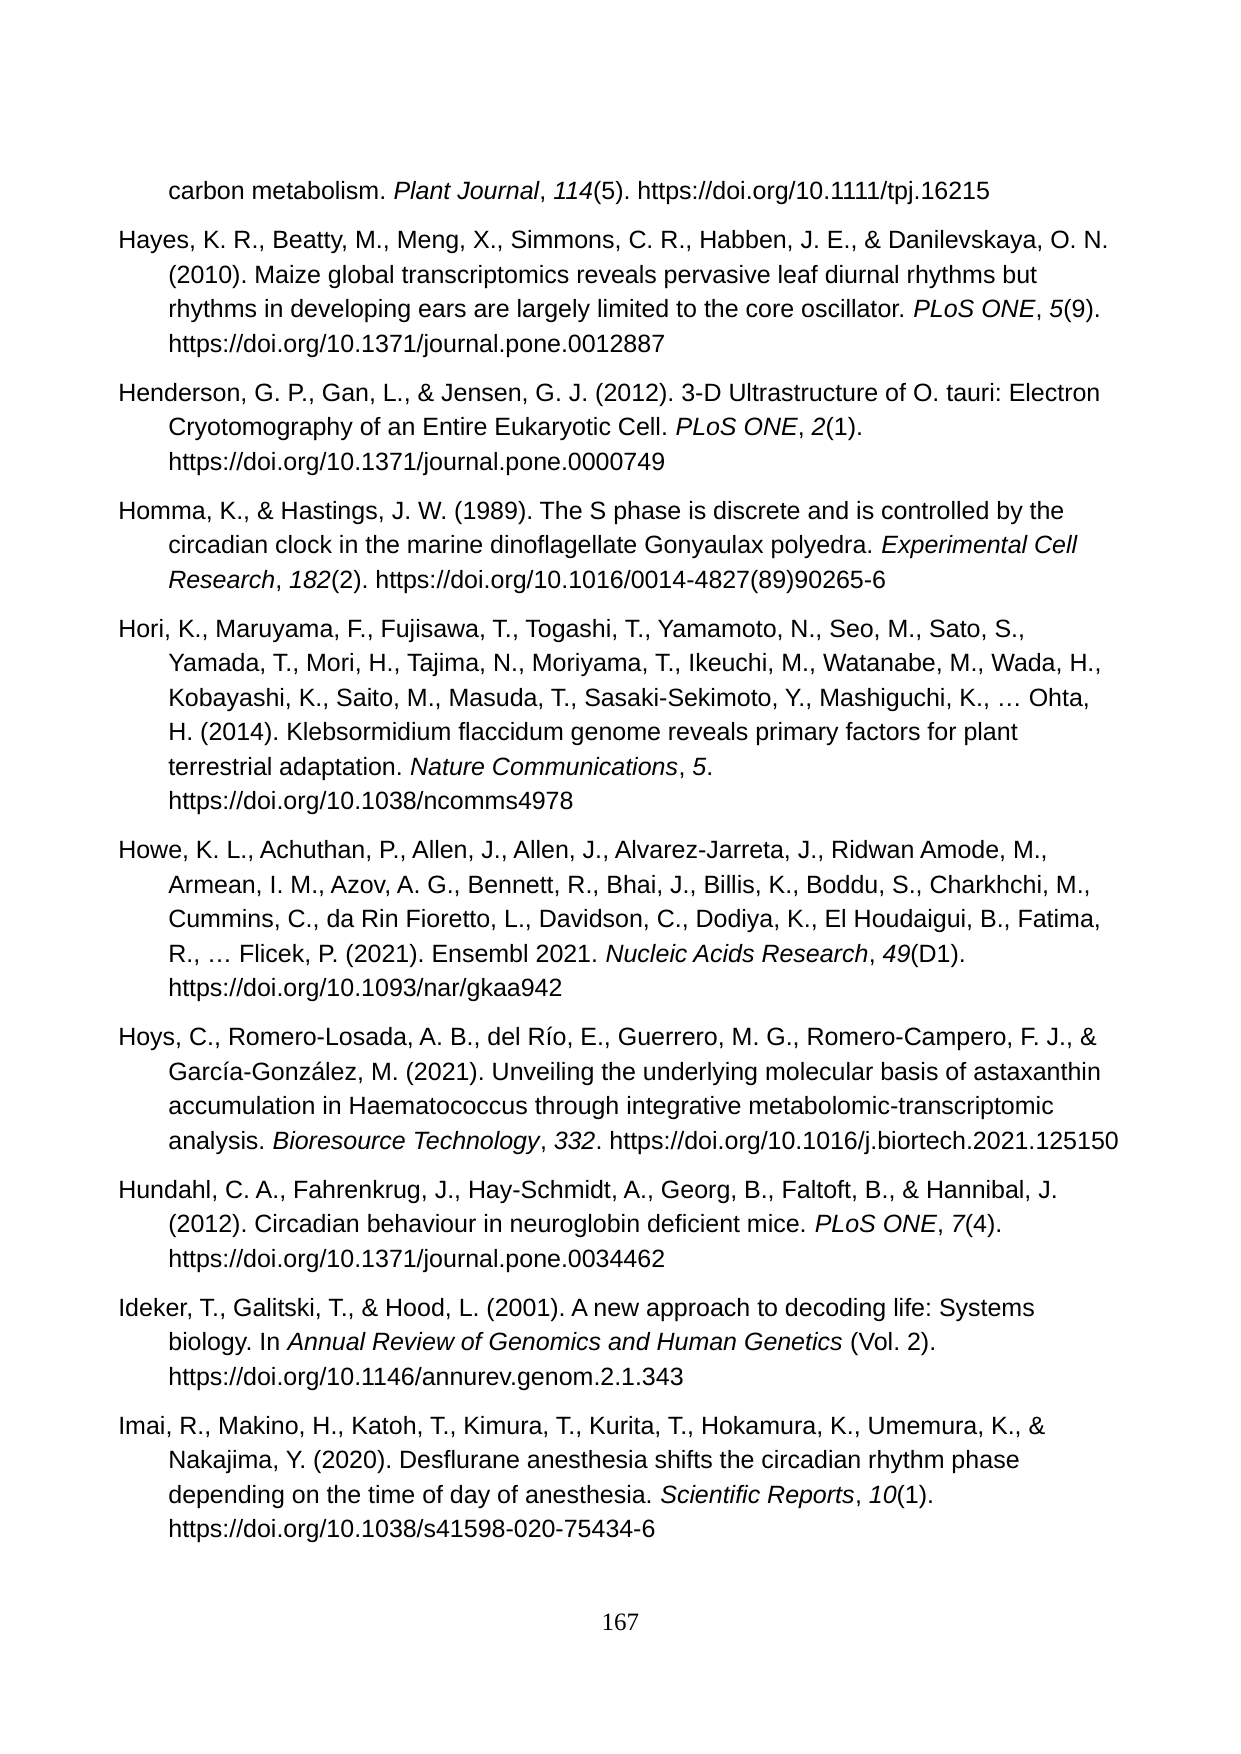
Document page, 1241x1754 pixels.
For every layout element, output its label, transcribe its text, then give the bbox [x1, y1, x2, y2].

text Hoys, C., Romero-Losada, A. B., del Río, E., Guerrero, M. G., Romero-Campero, F. J., & García-González, M. (2021). Unveiling the underlying molecular basis of astaxanthin accumulation in Haematococcus through integrative metabolomic-transcriptomic analysis. Bioresource Technology, 332. https://doi.org/10.1016/j.biortech.2021.125150 [118, 1022, 1122, 1154]
text Henderson, G. P., Gan, L., & Jensen, G. J. (2012). 3-D Ultrastructure of O. tauri: Electron Cryotomography of an Entire Eukaryotic Cell. PLoS ONE, 2(1). https://doi.org/10.1371/journal.pone.0000749 [118, 378, 1122, 476]
text Imai, R., Makino, H., Katoh, T., Kimura, T., Kurita, T., Hokamura, K., Umemura, K., & Nakajima, Y. (2020). Desflurane anesthesia shifts the circadian rhythm phase depending on the time of day of anesthesia. Scientific Reports, 10(1). https://doi.org/10.1038/s41598-020-75434-6 [118, 1411, 1122, 1543]
text Hayes, K. R., Beatty, M., Meng, X., Simmons, C. R., Habben, J. E., & Danilevskaya, O. N. (2010). Maize global transcriptomics reveals pervasive leaf diurnal rhythms but rhythms in developing ears are largely limited to the core oscillator. PLoS ONE, 5(9). https://doi.org/10.1371/journal.pone.0012887 [118, 225, 1122, 358]
text Homma, K., & Hastings, J. W. (1989). The S phase is discrete and is controlled by the circadian clock in the marine dinoflagellate Gonyaulax polyedra. Experimental Cell Research, 182(2). https://doi.org/10.1016/0014-4827(89)90265-6 [118, 496, 1122, 594]
text Ideker, T., Galitski, T., & Hood, L. (2001). A new approach to decoding life: Systems biology. In Annual Review of Genomics and Human Genetics (Vol. 2). https://doi.org/10.1146/annurev.genom.2.1.343 [118, 1293, 1122, 1391]
text Howe, K. L., Achuthan, P., Allen, J., Allen, J., Alvarez-Jarreta, J., Ridwan Amode, M., Armean, I. M., Azov, A. G., Bennett, R., Bhai, J., Billis, K., Boddu, S., Charkhchi, M., Cummins, C., da Rin Fioretto, L., Davidson, C., Dodiya, K., El Houdaigui, B., Fatima, R., … Flicek, P. (2021). Ensembl 2021. Nucleic Acids Research, 49(D1). https://doi.org/10.1093/nar/gkaa942 [118, 835, 1122, 1002]
text Hori, K., Maruyama, F., Fujisawa, T., Togashi, T., Yamamoto, N., Seo, M., Sato, S., Yamada, T., Mori, H., Tajima, N., Moriyama, T., Ikeuchi, M., Watanabe, M., Wada, H., Kobayashi, K., Saito, M., Masuda, T., Sasaki-Sekimoto, Y., Mashiguchi, K., … Ohta, H. (2014). Klebsormidium flaccidum genome reveals primary factors for plant terrestrial adaptation. Nature Communications, 5. https://doi.org/10.1038/ncomms4978 [118, 614, 1122, 815]
text Hundahl, C. A., Fahrenkrug, J., Hay-Schmidt, A., Georg, B., Faltoft, B., & Hannibal, J. (2012). Circadian behaviour in neuroglobin deficient mice. PLoS ONE, 7(4). https://doi.org/10.1371/journal.pone.0034462 [118, 1175, 1122, 1273]
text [118, 176, 1122, 205]
